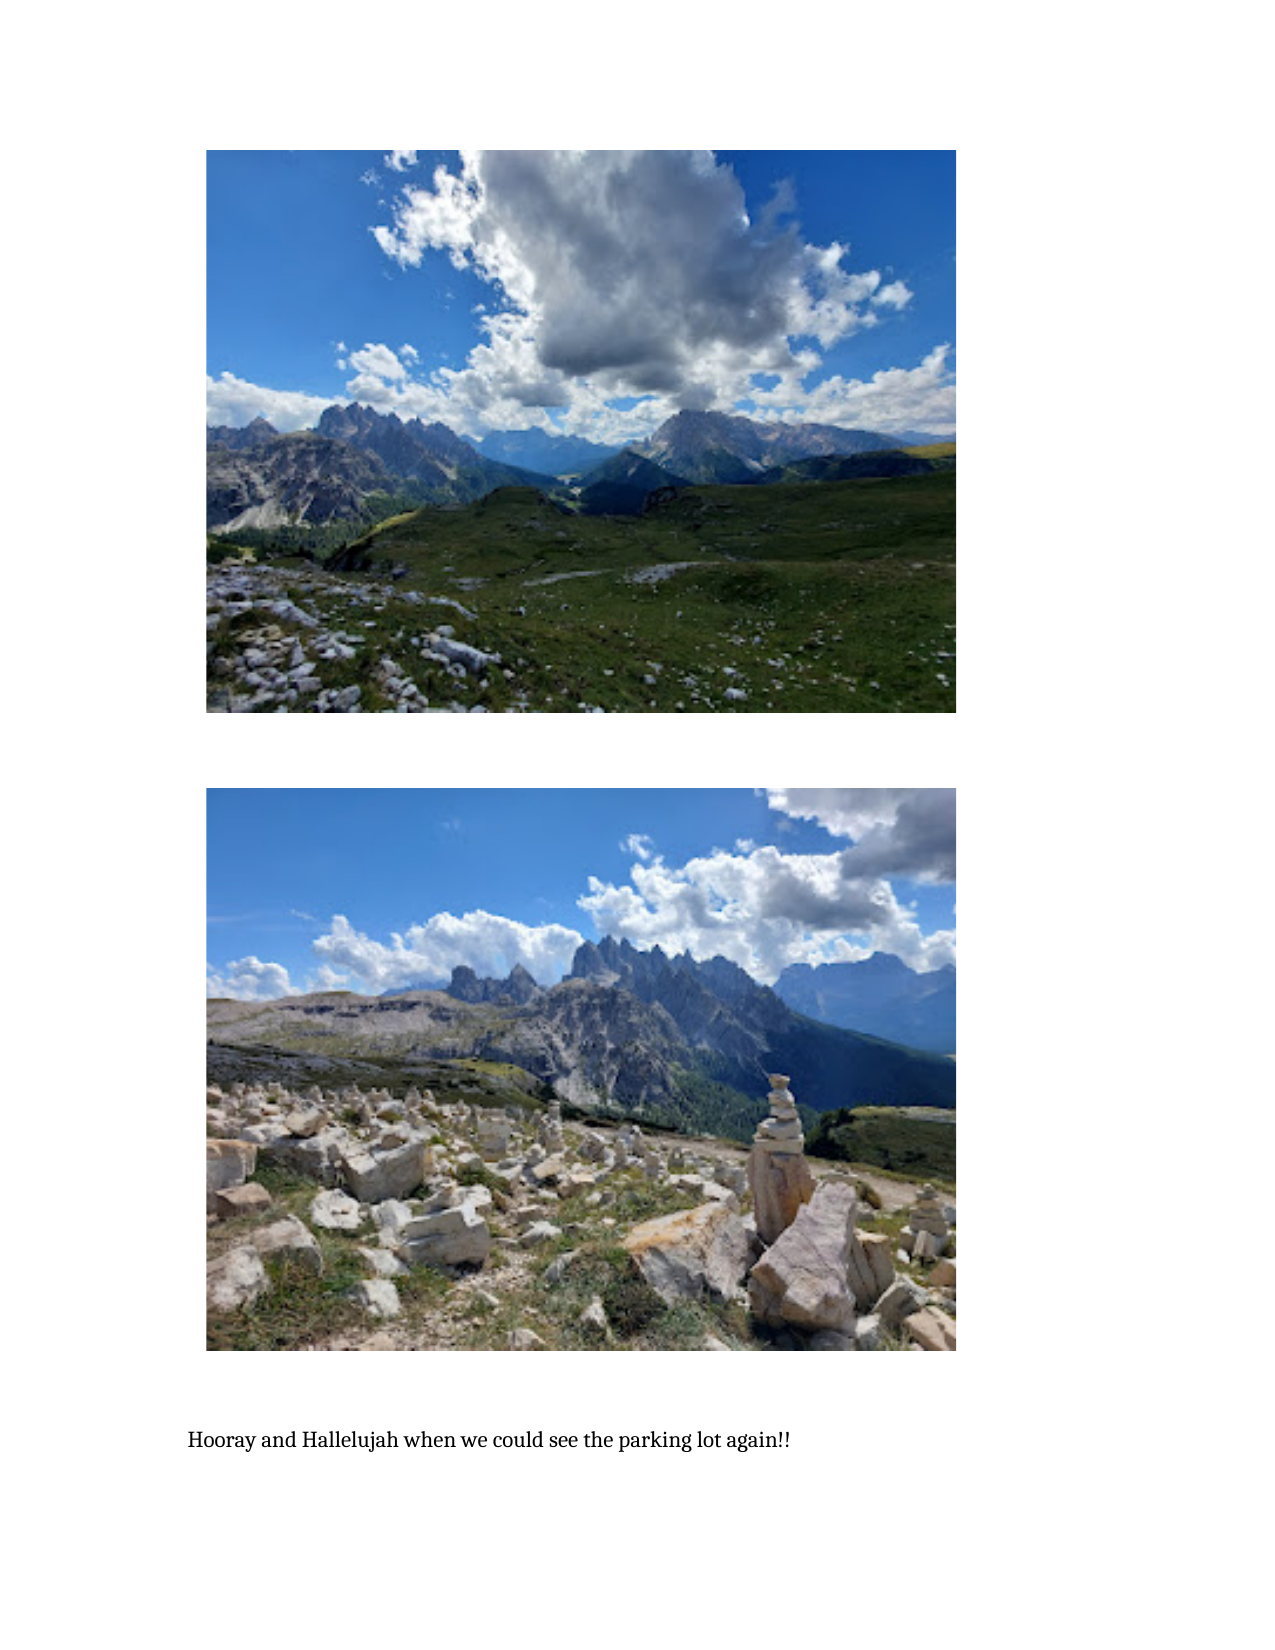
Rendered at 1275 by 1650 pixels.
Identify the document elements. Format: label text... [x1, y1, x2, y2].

picture [206, 150, 957, 713]
text Hooray and Hallelujah when we could see the parking lot again!! [187, 1426, 1087, 1453]
picture [206, 788, 957, 1351]
